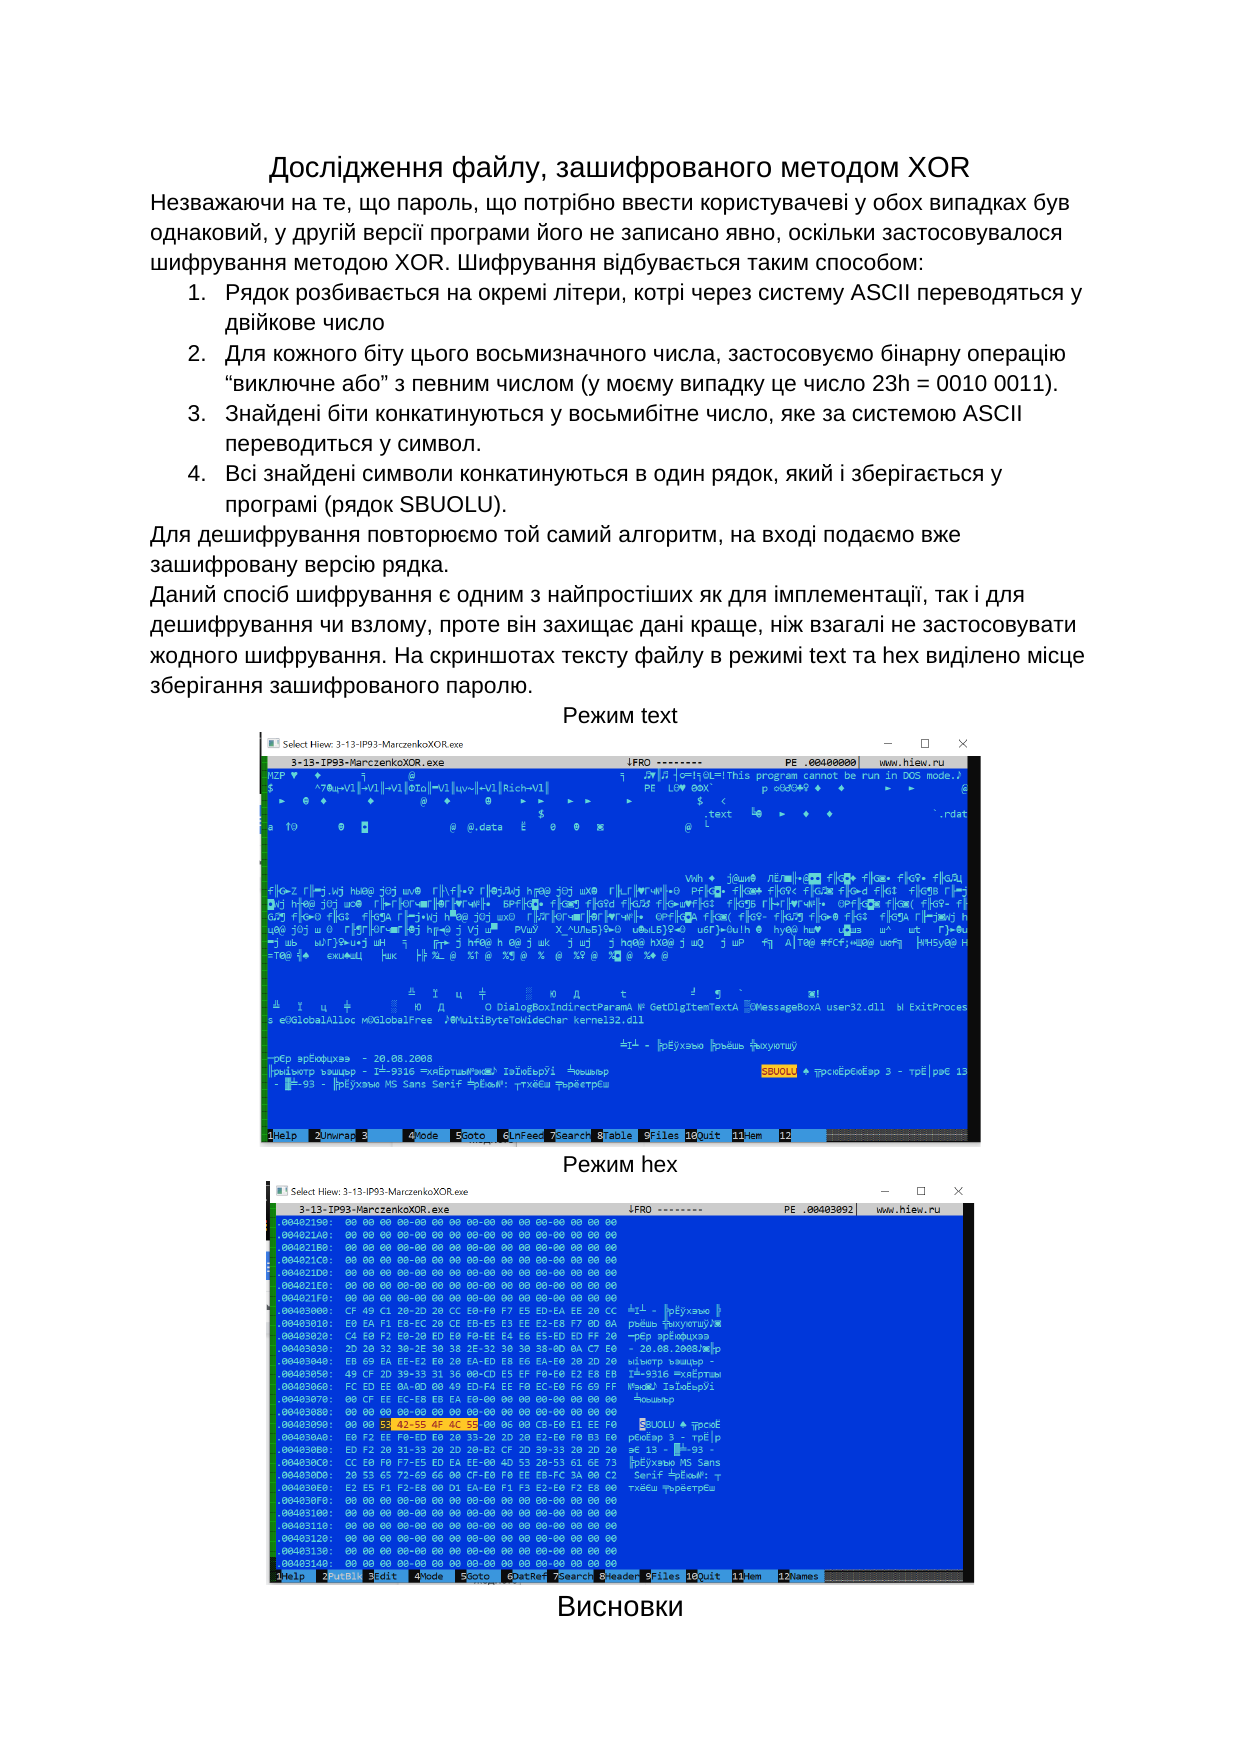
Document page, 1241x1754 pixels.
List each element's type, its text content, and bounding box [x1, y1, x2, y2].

list Знайдені біти конкатинуються у восьмибітне число, яке за системою ASCII переводиться у символ. [187, 400, 1090, 457]
text Дослідження файлу, зашифрованого методом XOR [150, 150, 1090, 183]
text Даний спосіб шифрування є одним з найпростіших як для імплементації, так і для дешифрування чи взлому, проте він захищає дані краще, ніж взагалі не застосовувати жодного шифрування. На скриншотах тексту файлу в режимі text та hex виділено місце зберігання зашифрованого паролю. [150, 581, 1090, 698]
text Незважаючи на те, що пароль, що потрібно ввести користувачеві у обох випадках був однаковий, у другій версії програми його не записано явно, оскільки застосовувалося шифрування методою ХОR. Шифрування відбувається таким способом: [150, 188, 1090, 275]
picture [259, 732, 981, 1147]
list Для кожного біту цього восьмизначного числа, застосовуємо бінарну операцію “виключне або” з певним числом (у моєму випадку це число 23h = 0010 0011). [187, 339, 1090, 396]
text Режим text [150, 702, 1090, 728]
text Режим hex [150, 1151, 1090, 1177]
text Для дешифрування повторюємо той самий алгоритм, на вході подаємо вже зашифровану версію рядка. [150, 521, 1090, 577]
picture [266, 1181, 975, 1585]
text Висновки [150, 1589, 1090, 1622]
list Рядок розбивається на окремі літери, котрі через систему ASCII переводяться у двійкове число [187, 279, 1090, 336]
list Всі знайдені символи конкатинуються в один рядок, який і зберігається у програмі (рядок SBUOLU). [187, 460, 1090, 517]
